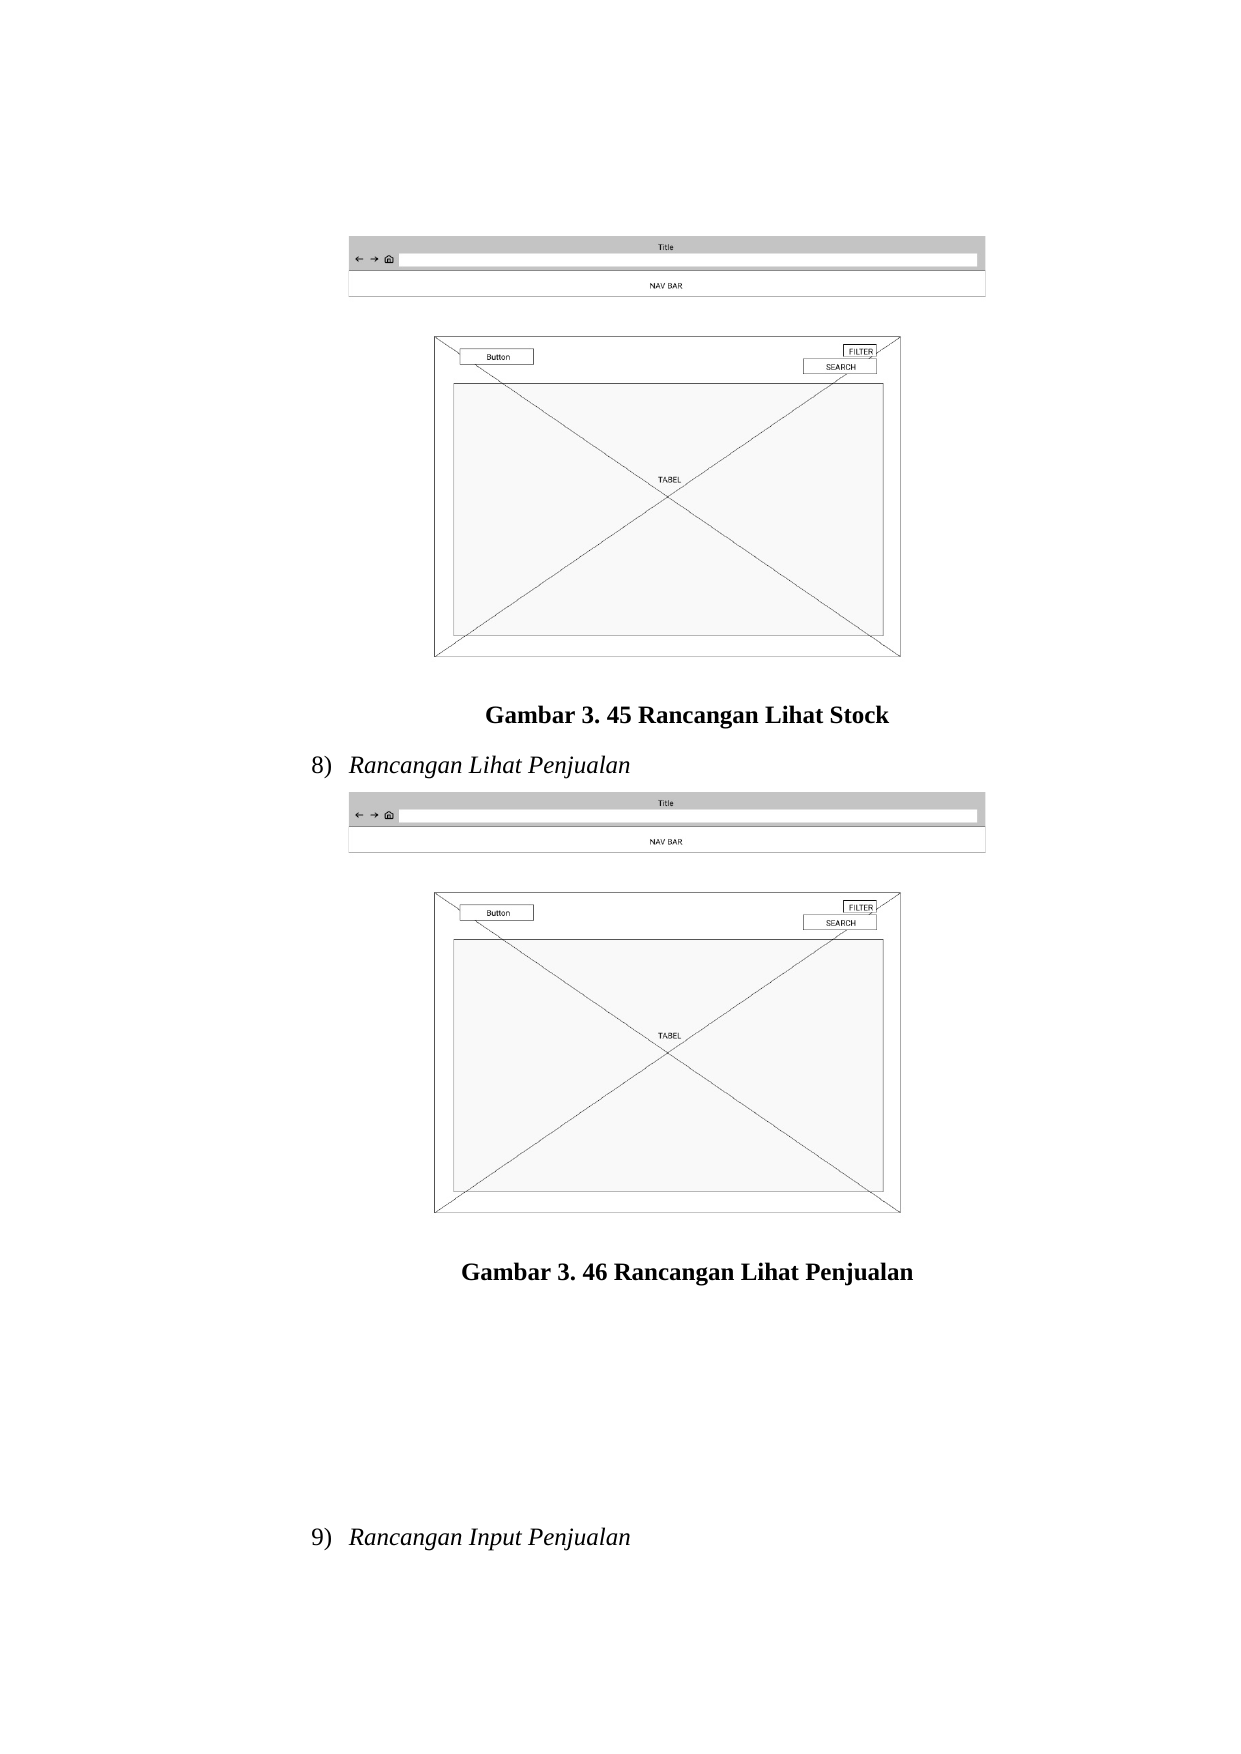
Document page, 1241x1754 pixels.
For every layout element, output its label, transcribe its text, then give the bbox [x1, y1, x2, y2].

text Gambar 3. 45 Rancangan Lihat Stock [311, 700, 1063, 729]
list Rancangan Lihat Penjualan [311, 750, 1063, 778]
picture [348, 236, 986, 687]
list Rancangan Input Penjualan [311, 1522, 1063, 1551]
text Gambar 3. 46 Rancangan Lihat Penjualan [311, 1257, 1063, 1286]
picture [348, 792, 986, 1243]
